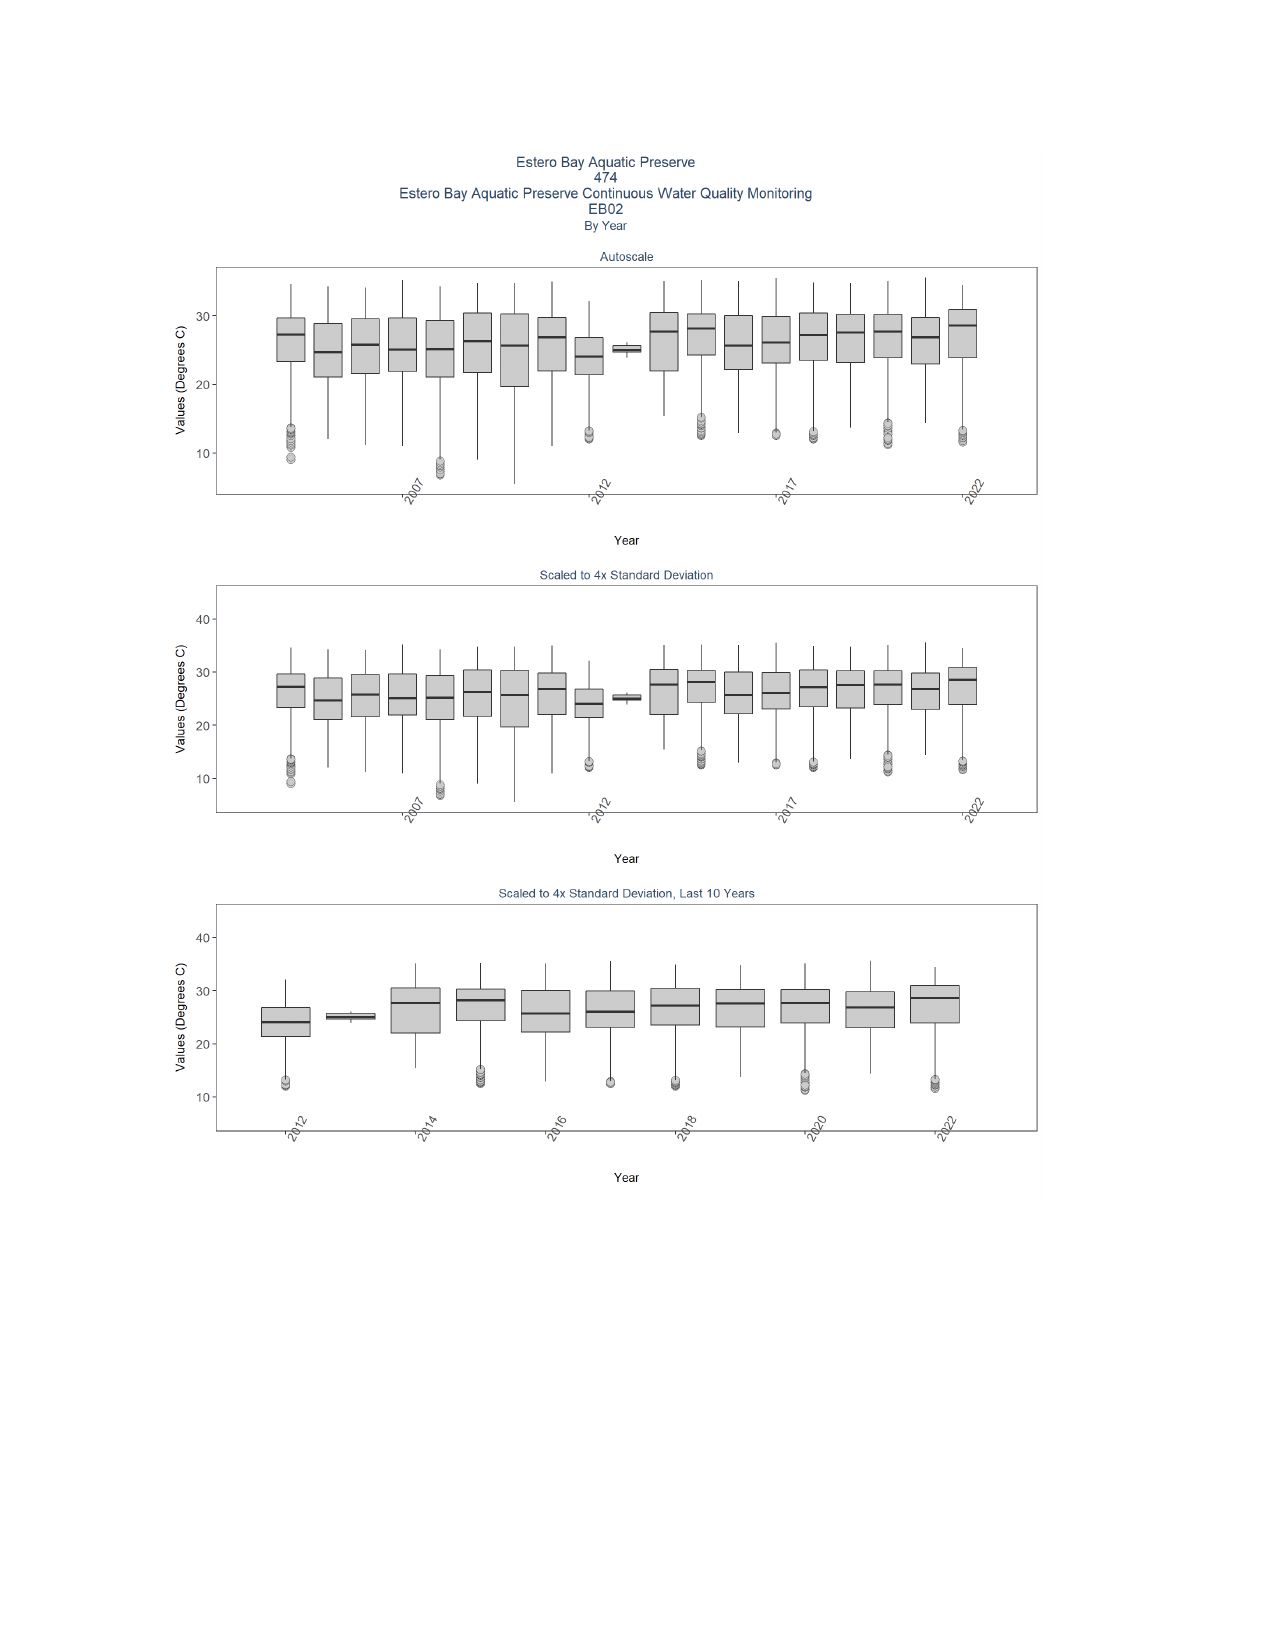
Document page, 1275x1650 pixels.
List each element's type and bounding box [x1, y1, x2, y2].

picture [168, 150, 1044, 1200]
